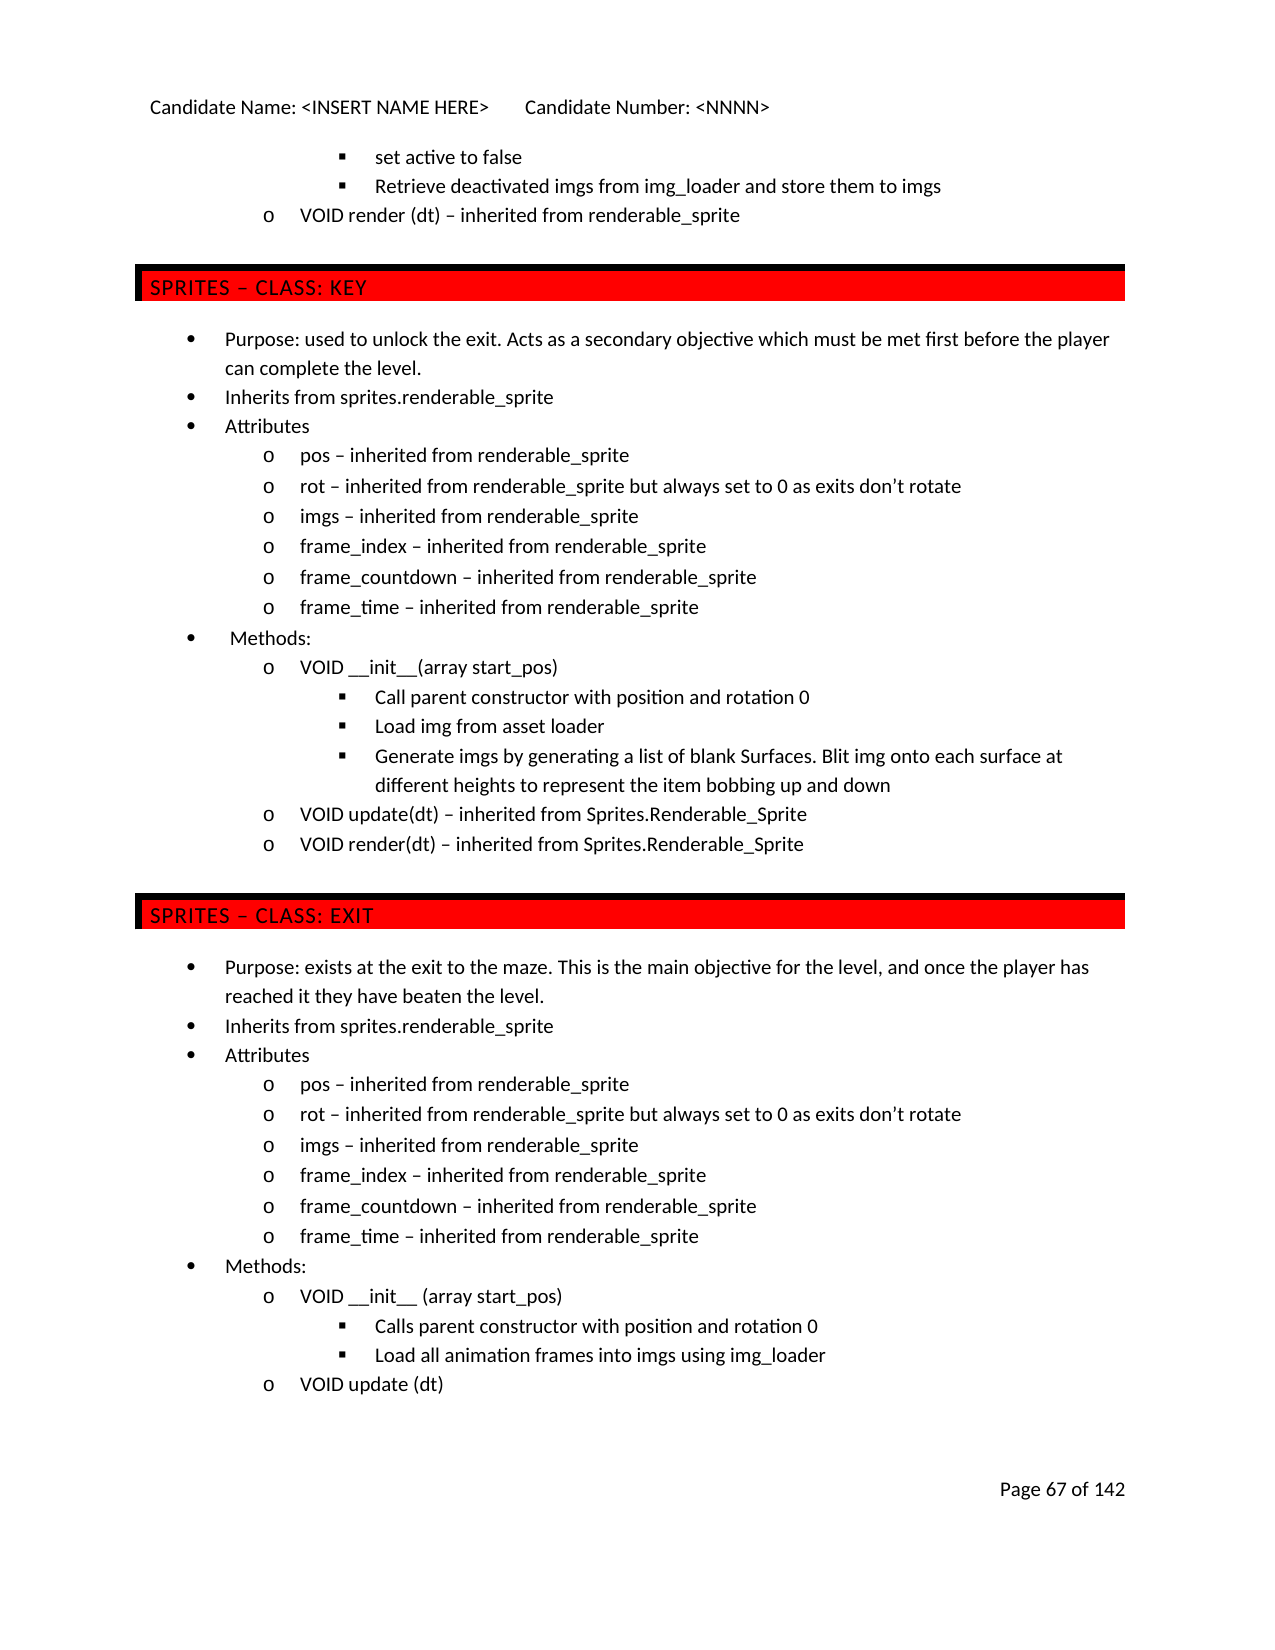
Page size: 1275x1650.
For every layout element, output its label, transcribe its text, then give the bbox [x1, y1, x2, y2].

list frame_countdown – inherited from renderable_sprite [262, 1193, 1125, 1219]
list Methods: [187, 625, 1125, 650]
list frame_index – inherited from renderable_sprite [262, 1162, 1125, 1189]
list Load all animation frames into imgs using img_loader [337, 1342, 1125, 1368]
list Generate imgs by generating a list of blank Surfaces. Blit img onto each surface at different heights to represent the item bobbing up and down [337, 743, 1125, 797]
list Methods: [187, 1254, 1125, 1279]
list Retrieve deactivated imgs from img_loader and store them to imgs [337, 173, 1125, 199]
list imgs – inherited from renderable_sprite [262, 1132, 1125, 1158]
text Sprites – Class: Exit [142, 900, 1125, 929]
list VOID render (dt) – inherited from renderable_sprite [262, 203, 1125, 229]
list Calls parent constructor with position and rotation 0 [337, 1313, 1125, 1339]
list rot – inherited from renderable_sprite but always set to 0 as exits don’t rotate [262, 473, 1125, 499]
list Load img from asset loader [337, 714, 1125, 739]
list Attributes [187, 413, 1125, 439]
list set active to false [337, 144, 1125, 170]
list VOID __init__ (array start_pos) [262, 1283, 1125, 1309]
list VOID update (dt) [262, 1372, 1125, 1398]
list Purpose: exists at the exit to the maze. This is the main objective for the level, and once the player has reached it they have beaten the level. [187, 954, 1125, 1009]
list Attributes [187, 1042, 1125, 1067]
list pos – inherited from renderable_sprite [262, 1071, 1125, 1098]
list Purpose: used to unlock the exit. Acts as a secondary objective which must be met first before the player can complete the level. [187, 326, 1125, 380]
list imgs – inherited from renderable_sprite [262, 503, 1125, 530]
list Inherits from sprites.renderable_sprite [187, 1013, 1125, 1038]
list VOID update(dt) – inherited from Sprites.Renderable_Sprite [262, 801, 1125, 828]
list frame_time – inherited from renderable_sprite [262, 594, 1125, 621]
text Sprites – Class: Key [142, 271, 1125, 301]
list Inherits from sprites.renderable_sprite [187, 384, 1125, 409]
list frame_countdown – inherited from renderable_sprite [262, 564, 1125, 591]
list frame_time – inherited from renderable_sprite [262, 1223, 1125, 1250]
list frame_index – inherited from renderable_sprite [262, 534, 1125, 560]
list pos – inherited from renderable_sprite [262, 442, 1125, 469]
list VOID __init__(array start_pos) [262, 654, 1125, 681]
list rot – inherited from renderable_sprite but always set to 0 as exits don’t rotate [262, 1102, 1125, 1128]
list Call parent constructor with position and rotation 0 [337, 684, 1125, 710]
list VOID render(dt) – inherited from Sprites.Renderable_Sprite [262, 832, 1125, 858]
